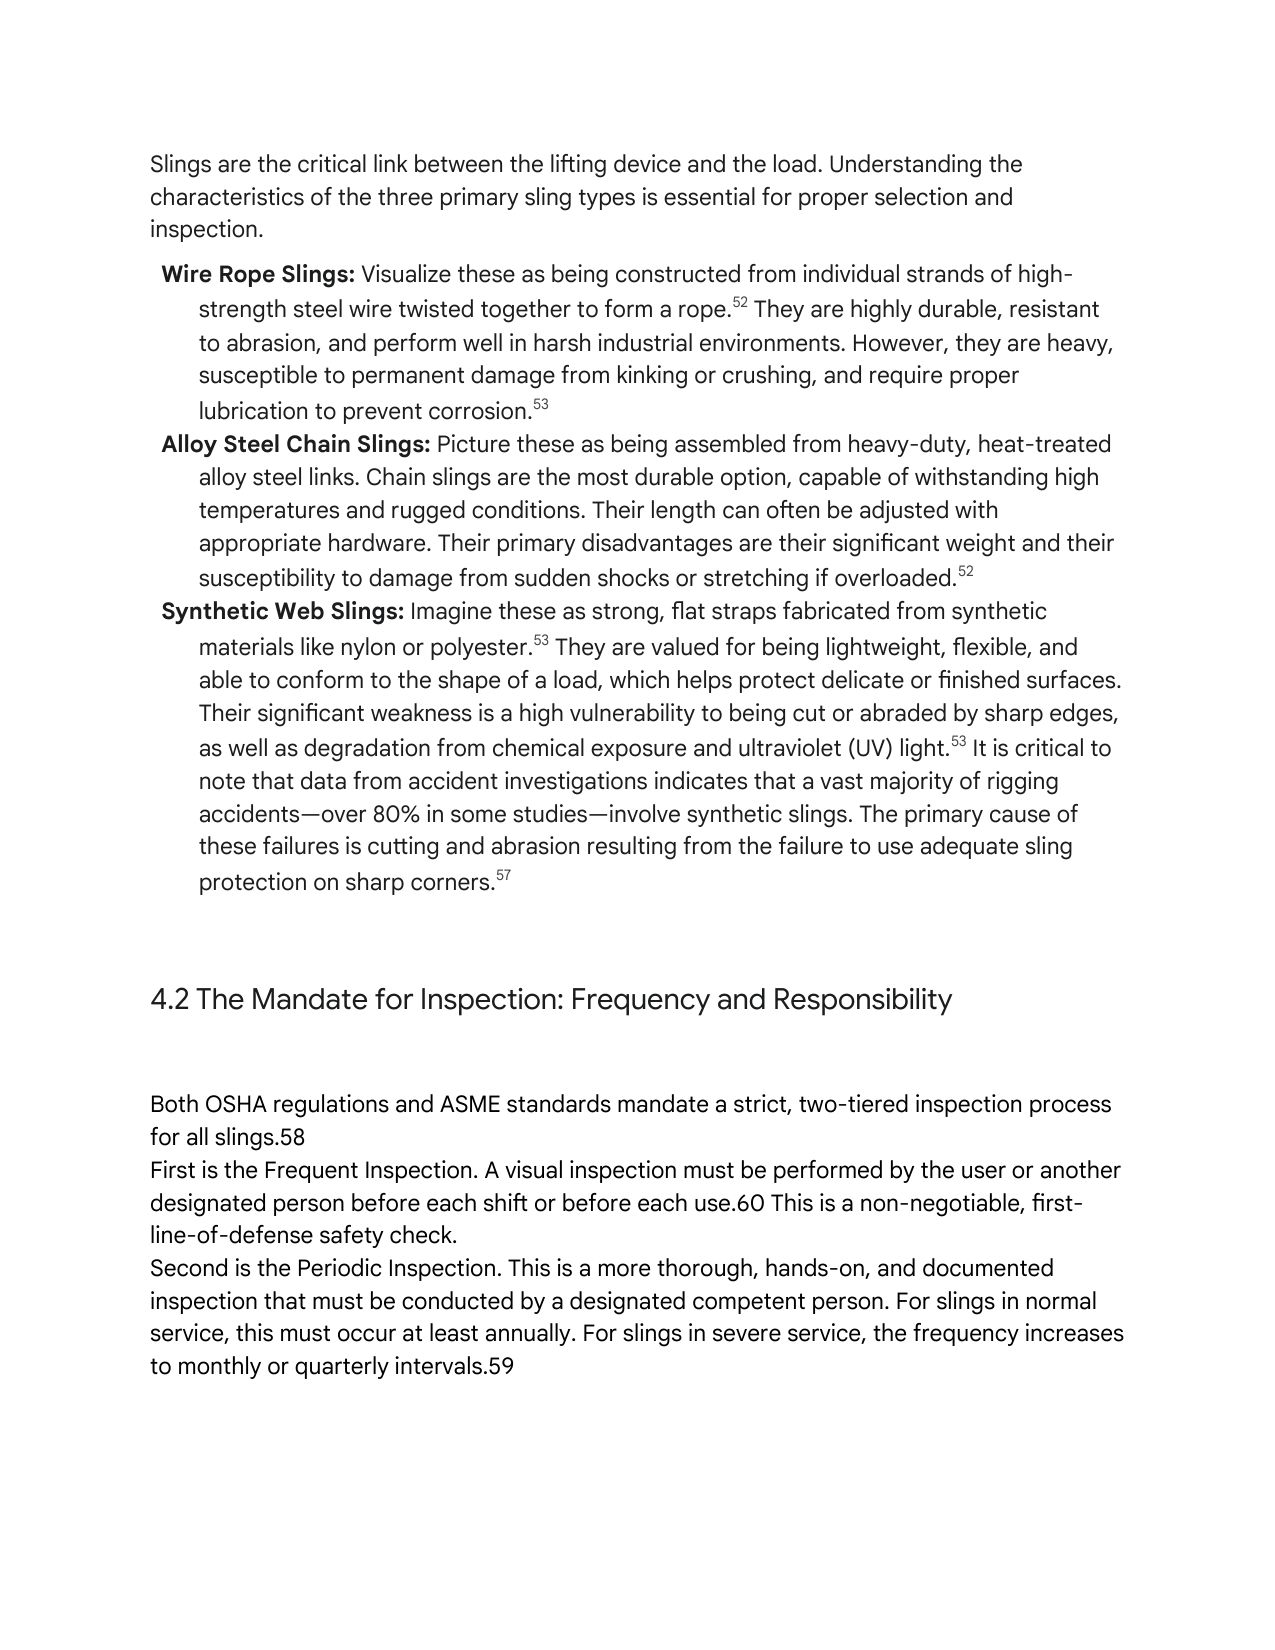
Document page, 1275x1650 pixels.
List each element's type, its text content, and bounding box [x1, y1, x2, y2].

list Wire Rope Slings: Visualize these as being constructed from individual strands of high-strength steel wire twisted together to form a rope.52 They are highly durable, resistant to abrasion, and perform well in harsh industrial environments. However, they are heavy, susceptible to permanent damage from kinking or crushing, and require proper lubrication to prevent corrosion.53 [161, 261, 1125, 426]
list Alloy Steel Chain Slings: Picture these as being assembled from heavy-duty, heat-treated alloy steel links. Chain slings are the most durable option, capable of withstanding high temperatures and rugged conditions. Their length can often be adjusted with appropriate hardware. Their primary disadvantages are their significant weight and their susceptibility to damage from sudden shocks or stretching if overloaded.52 [161, 431, 1125, 593]
text Slings are the critical link between the lifting device and the load. Understanding the characteristics of the three primary sling types is essential for proper selection and inspection. [150, 150, 1125, 244]
text Second is the Periodic Inspection. This is a more thorough, hands-on, and documented inspection that must be conducted by a designated competent person. For slings in normal service, this must occur at least annually. For slings in severe service, the frequency increases to monthly or quarterly intervals.59 [150, 1254, 1125, 1381]
list Synthetic Web Slings: Imagine these as strong, flat straps fabricated from synthetic materials like nylon or polyester.53 They are valued for being lightweight, flexible, and able to conform to the shape of a load, which helps protect delicate or finished surfaces. Their significant weakness is a high vulnerability to being cut or abraded by sharp edges, as well as degradation from chemical exposure and ultraviolet (UV) light.53 It is critical to note that data from accident investigations indicates that a vast majority of rigging accidents—over 80% in some studies—involve synthetic slings. The primary cause of these failures is cutting and abrasion resulting from the failure to use adequate sling protection on sharp corners.57 [161, 598, 1125, 897]
text First is the Frequent Inspection. A visual inspection must be performed by the user or another designated person before each shift or before each use.60 This is a non-negotiable, first-line-of-defense safety check. [150, 1156, 1125, 1250]
text Both OSHA regulations and ASME standards mandate a strict, two-tiered inspection process for all slings.58 [150, 1091, 1125, 1152]
subtitle 4.2 The Mandate for Inspection: Frequency and Responsibility [150, 981, 1125, 1018]
